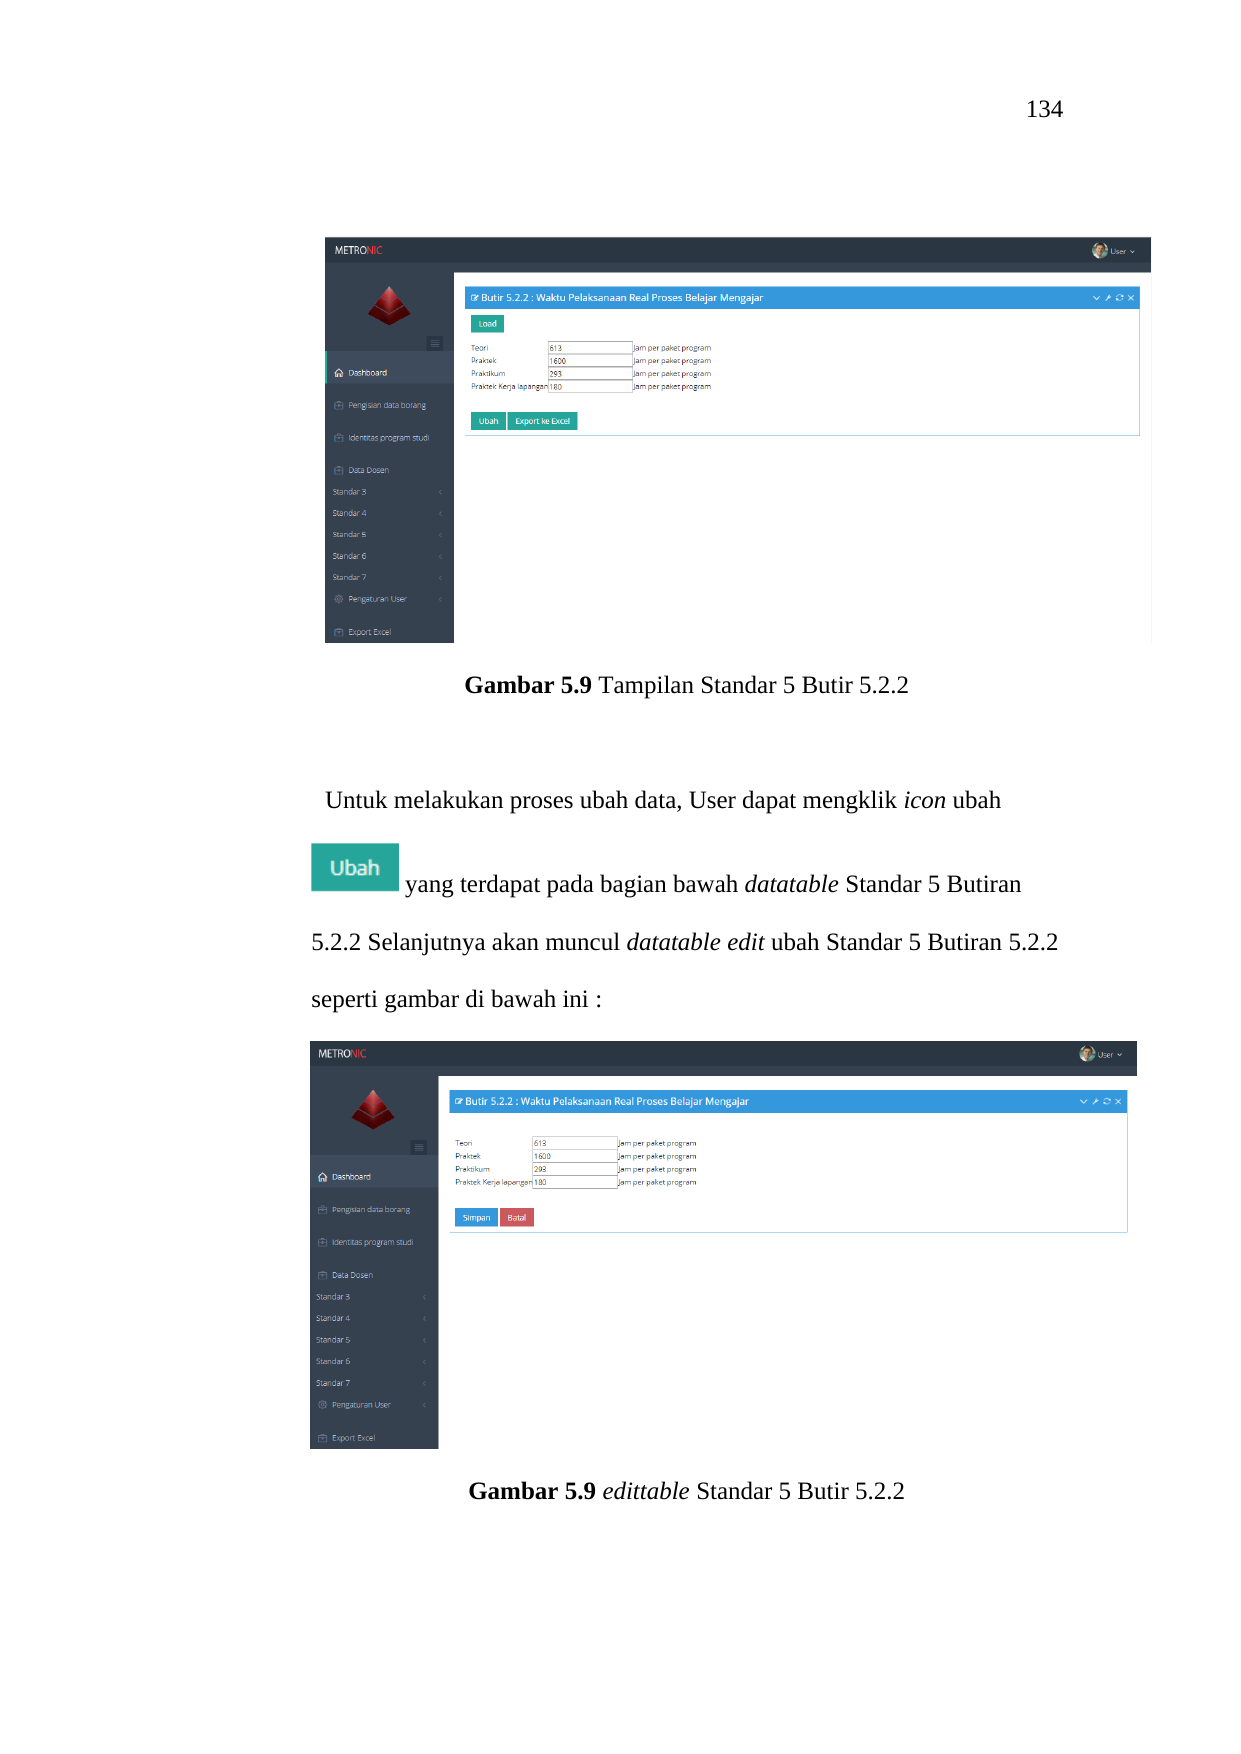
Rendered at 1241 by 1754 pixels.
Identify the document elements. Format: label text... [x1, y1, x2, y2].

text Gambar 5.9 Tampilan Standar 5 Butir 5.2.2 [236, 671, 1063, 699]
text Untuk melakukan proses ubah data, User dapat mengklik icon ubah yang terdapat pada bagian bawah datatable Standar 5 Butiran 5.2.2 Selanjutnya akan muncul datatable edit ubah Standar 5 Butiran 5.2.2 seperti gambar di bawah ini : [311, 786, 1063, 1013]
picture [311, 842, 399, 893]
picture [325, 236, 1152, 643]
text Gambar 5.9 edittable Standar 5 Butir 5.2.2 [236, 1476, 1063, 1505]
picture [310, 1041, 1137, 1449]
